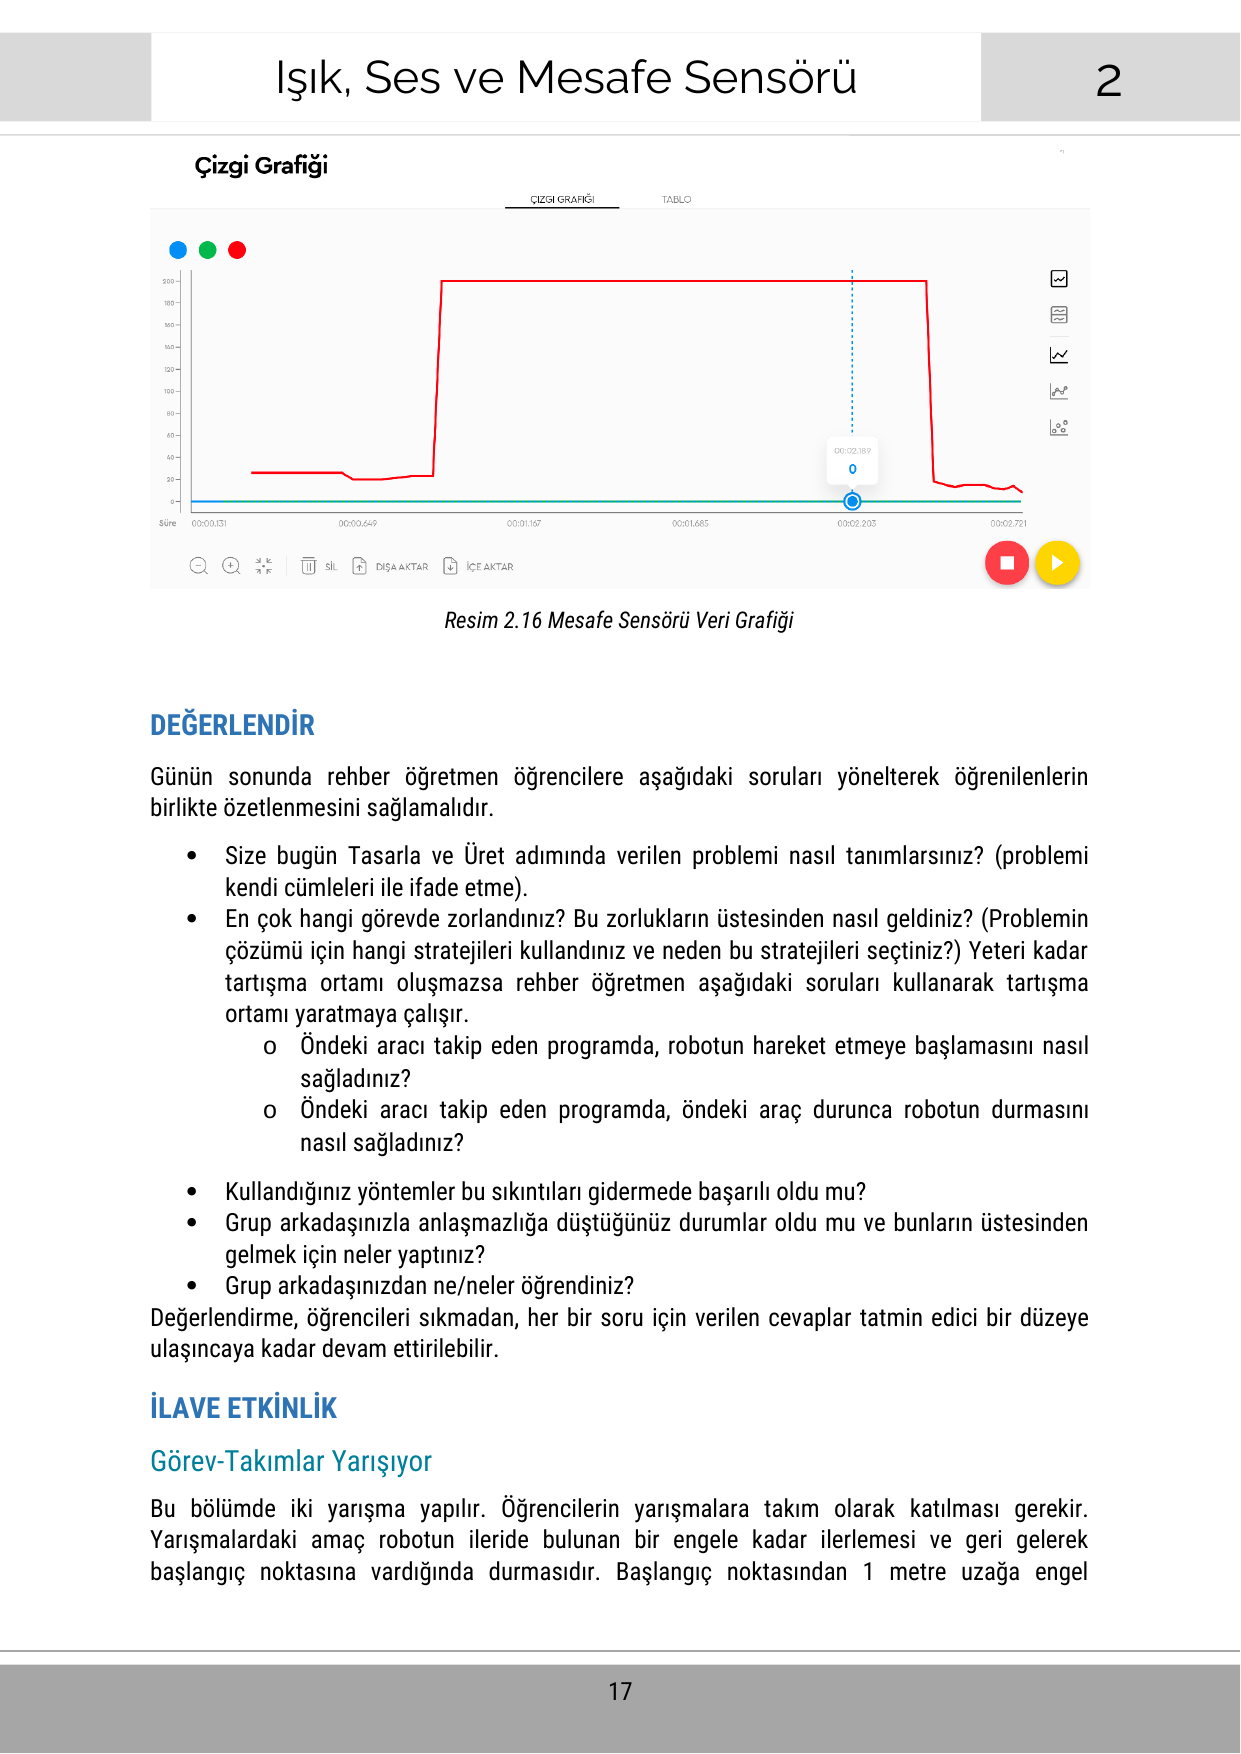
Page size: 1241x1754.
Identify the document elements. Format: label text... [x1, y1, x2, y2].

list Grup arkadaşınızdan ne/neler öğrendiniz? [187, 1271, 1090, 1301]
text Değerlendirme, öğrencileri sıkmadan, her bir soru için verilen cevaplar tatmin edici bir düzeye ulaşıncaya kadar devam ettirilebilir. [150, 1303, 1090, 1364]
text Günün sonunda rehber öğretmen öğrencilere aşağıdaki soruları yönelterek öğrenilenlerin birlikte özetlenmesini sağlamalıdır. [150, 762, 1090, 822]
subtitle DEĞERLENDİR [150, 708, 1090, 742]
picture [150, 150, 1091, 589]
subtitle İLAVE ETKİNLİK [150, 1391, 1090, 1425]
text Resim 2.16 Mesafe Sensörü Veri Grafiği [150, 607, 1090, 634]
list Öndeki aracı takip eden programda, robotun hareket etmeye başlamasını nasıl sağladınız? [262, 1031, 1090, 1093]
list Öndeki aracı takip eden programda, öndeki araç durunca robotun durmasını nasıl sağladınız? [262, 1095, 1090, 1158]
list Kullandığınız yöntemler bu sıkıntıları gidermede başarılı oldu mu? [187, 1177, 1090, 1206]
list Size bugün Tasarla ve Üret adımında verilen problemi nasıl tanımlarsınız? (problemi kendi cümleleri ile ifade etme). [187, 841, 1090, 902]
text Görev-Takımlar Yarışıyor [150, 1444, 1090, 1479]
list En çok hangi görevde zorlandınız? Bu zorlukların üstesinden nasıl geldiniz? (Problemin çözümü için hangi stratejileri kullandınız ve neden bu stratejileri seçtiniz?) Yeteri kadar tartışma ortamı oluşmazsa rehber öğretmen aşağıdaki soruları kullanarak tartışma ortamı yaratmaya çalışır. [187, 904, 1090, 1028]
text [150, 1494, 1090, 1586]
list Grup arkadaşınızla anlaşmazlığa düştüğünüz durumlar oldu mu ve bunların üstesinden gelmek için neler yaptınız? [187, 1208, 1090, 1269]
